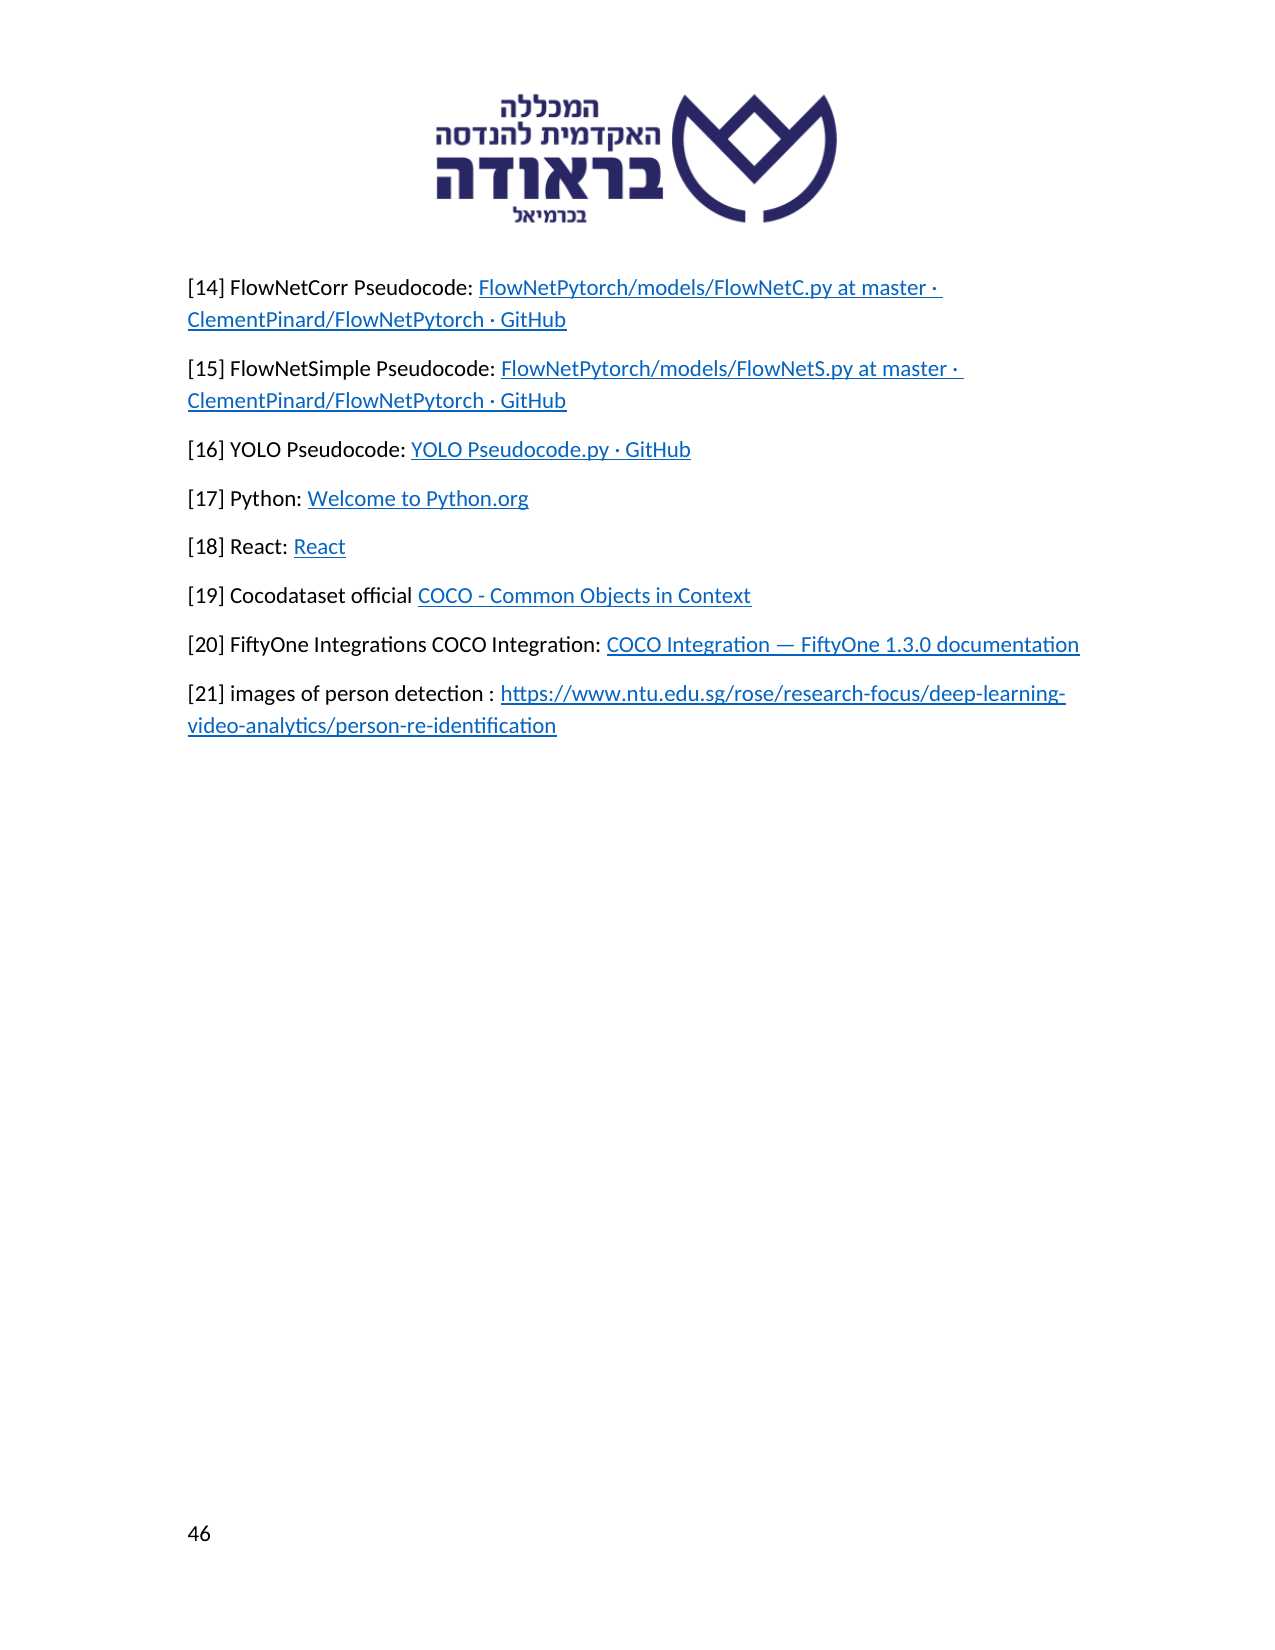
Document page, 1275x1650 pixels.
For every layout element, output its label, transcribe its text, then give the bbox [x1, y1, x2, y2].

text [14] FlowNetCorr Pseudocode: FlowNetPytorch/models/FlowNetC.py at master · ClementPinard/FlowNetPytorch · GitHub [187, 273, 1087, 333]
text [17] Python: Welcome to Python.org [187, 484, 1087, 512]
text [15] FlowNetSimple Pseudocode: FlowNetPytorch/models/FlowNetS.py at master · ClementPinard/FlowNetPytorch · GitHub [187, 354, 1087, 414]
picture [428, 75, 847, 245]
text [18] React: React [187, 532, 1087, 561]
text [21] images of person detection : https://www.ntu.edu.sg/rose/research-focus/deep-learning-video-analytics/person-re-identification [187, 679, 1087, 739]
text [19] Cocodataset official COCO - Common Objects in Context [187, 581, 1087, 609]
text [20] FiftyOne Integrations COCO Integration: COCO Integration — FiftyOne 1.3.0 documentation [187, 630, 1087, 658]
text [16] YOLO Pseudocode: YOLO Pseudocode.py · GitHub [187, 435, 1087, 463]
